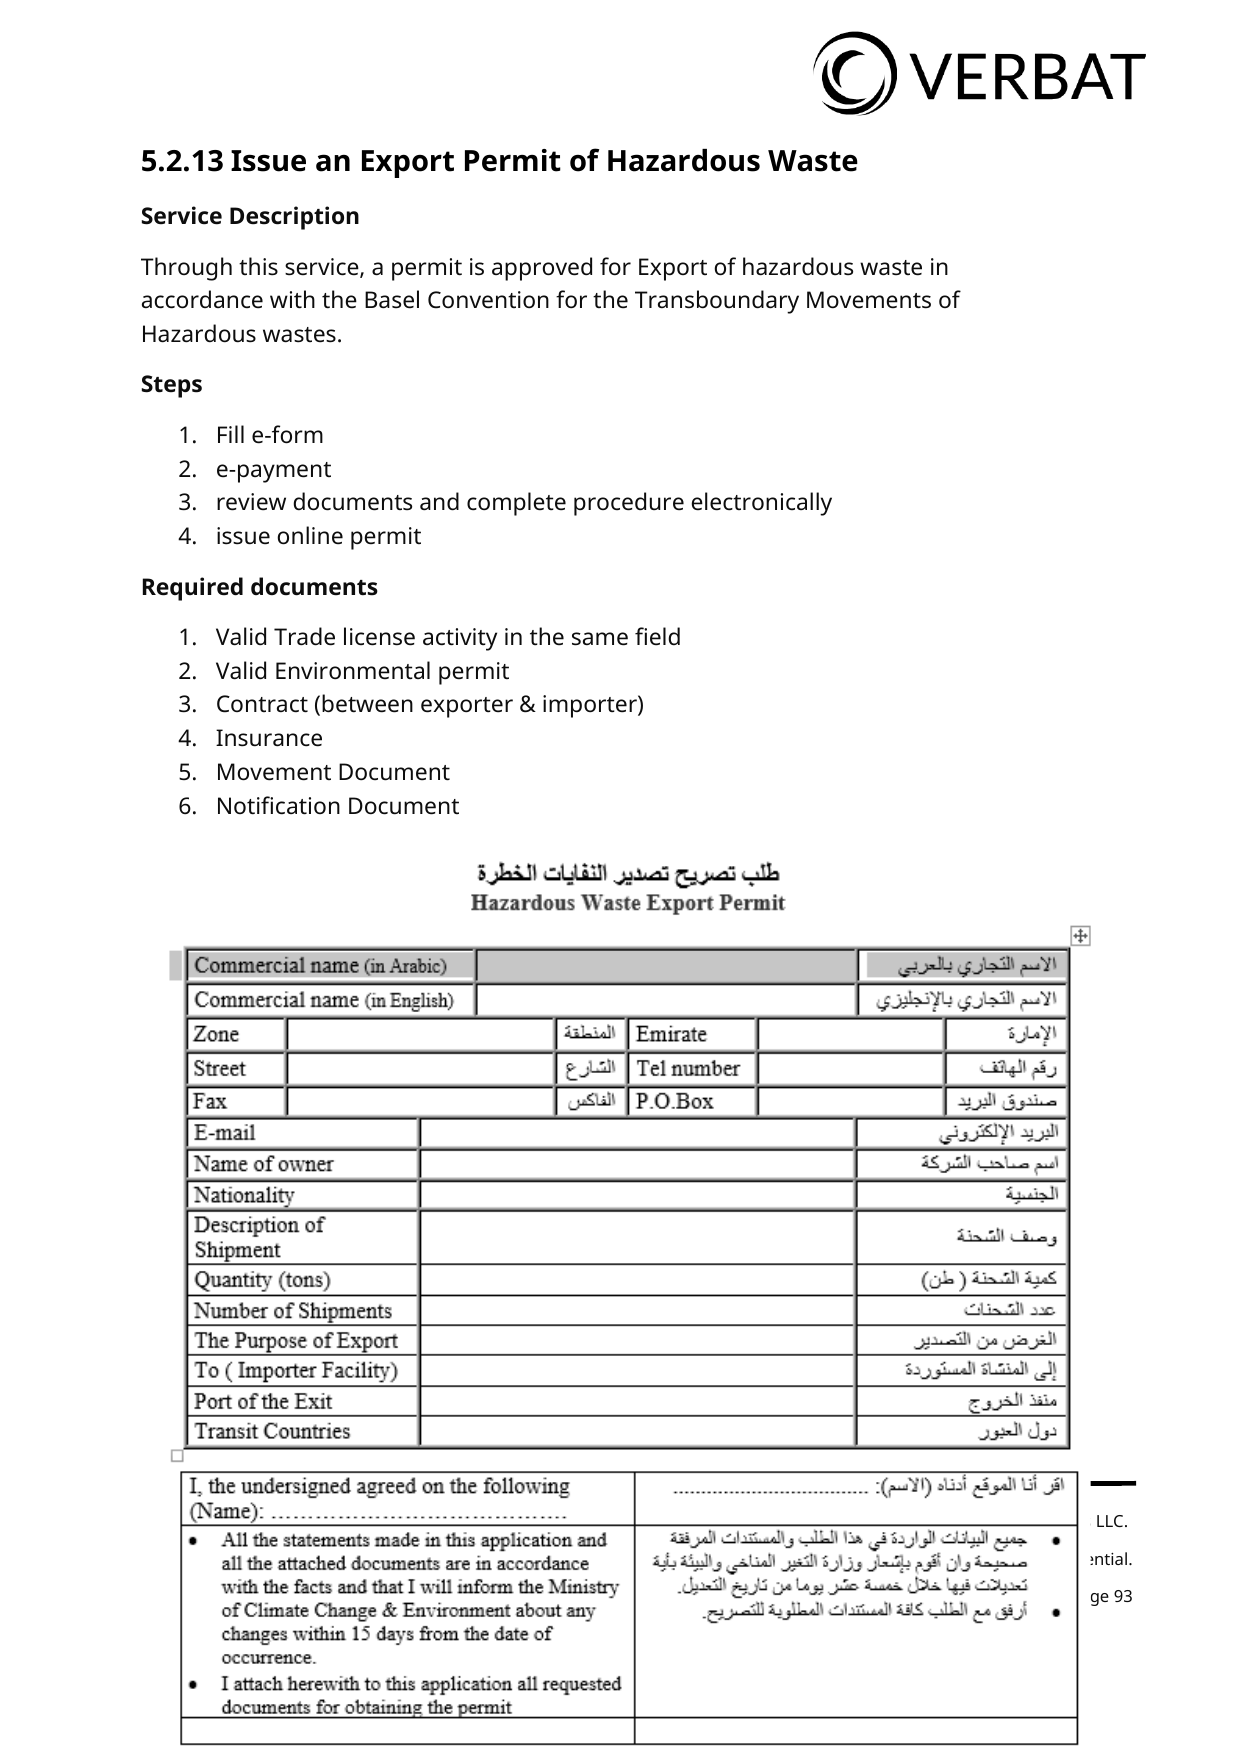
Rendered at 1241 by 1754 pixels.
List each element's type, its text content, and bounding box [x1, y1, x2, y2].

text Steps [141, 368, 1053, 400]
list Fill e-form [178, 419, 1053, 450]
text Through this service, a permit is approved for Export of hazardous waste in accordance with the Basel Convention for the Transboundary Movements of Hazardous wastes. [141, 251, 1053, 349]
list Movement Document [178, 756, 1053, 787]
text Service Description [141, 200, 1053, 231]
list Valid Environmental permit [178, 655, 1053, 686]
subtitle Issue an Export Permit of Hazardous Waste [141, 141, 1053, 180]
list Valid Trade license activity in the same field [178, 621, 1053, 652]
list Contract (between exporter & importer) [178, 688, 1053, 720]
list Notification Document [178, 790, 1053, 821]
list review documents and complete procedure electronically [178, 486, 1053, 518]
list Insurance [178, 722, 1053, 753]
list issue online permit [178, 520, 1053, 551]
list e-payment [178, 453, 1053, 484]
picture [809, 27, 1148, 116]
text Required documents [141, 571, 1053, 602]
